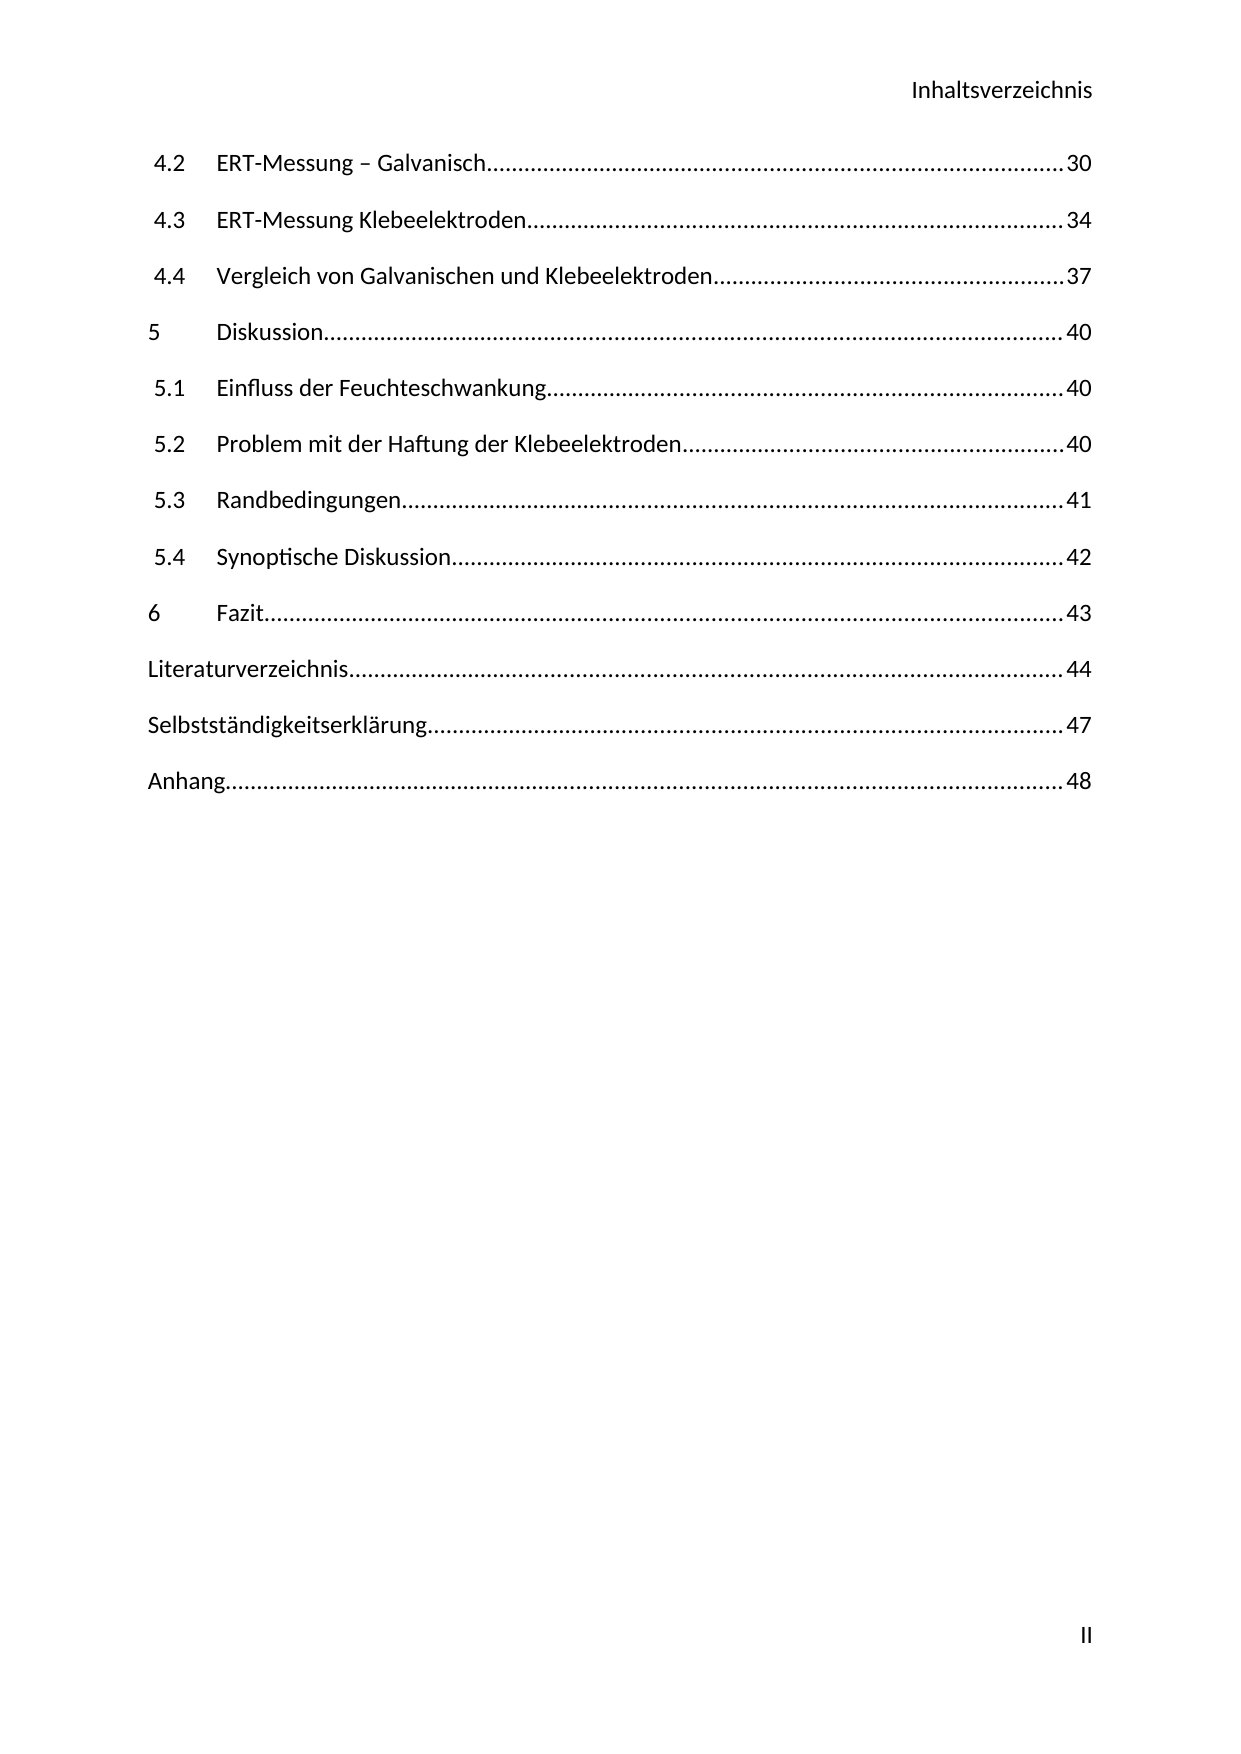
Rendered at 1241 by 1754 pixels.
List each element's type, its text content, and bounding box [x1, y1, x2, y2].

text 5.4 Synoptische Diskussion 42 [153, 541, 1093, 571]
text 4.3 ERT-Messung Klebeelektroden 34 [153, 204, 1093, 234]
text 6 Fazit 43 [148, 597, 1093, 627]
text 5.3 Randbedingungen 41 [153, 484, 1093, 515]
text Literaturverzeichnis 44 [148, 653, 1093, 683]
text 4.2 ERT-Messung – Galvanisch 30 [153, 148, 1093, 178]
text Anhang 48 [148, 765, 1093, 796]
text 5.1 Einfluss der Feuchteschwankung 40 [153, 372, 1093, 403]
text 5.2 Problem mit der Haftung der Klebeelektroden 40 [153, 428, 1093, 459]
text Selbstständigkeitserklärung 47 [148, 709, 1093, 739]
text 4.4 Vergleich von Galvanischen und Klebeelektroden 37 [153, 260, 1093, 290]
text 5 Diskussion 40 [148, 316, 1093, 347]
